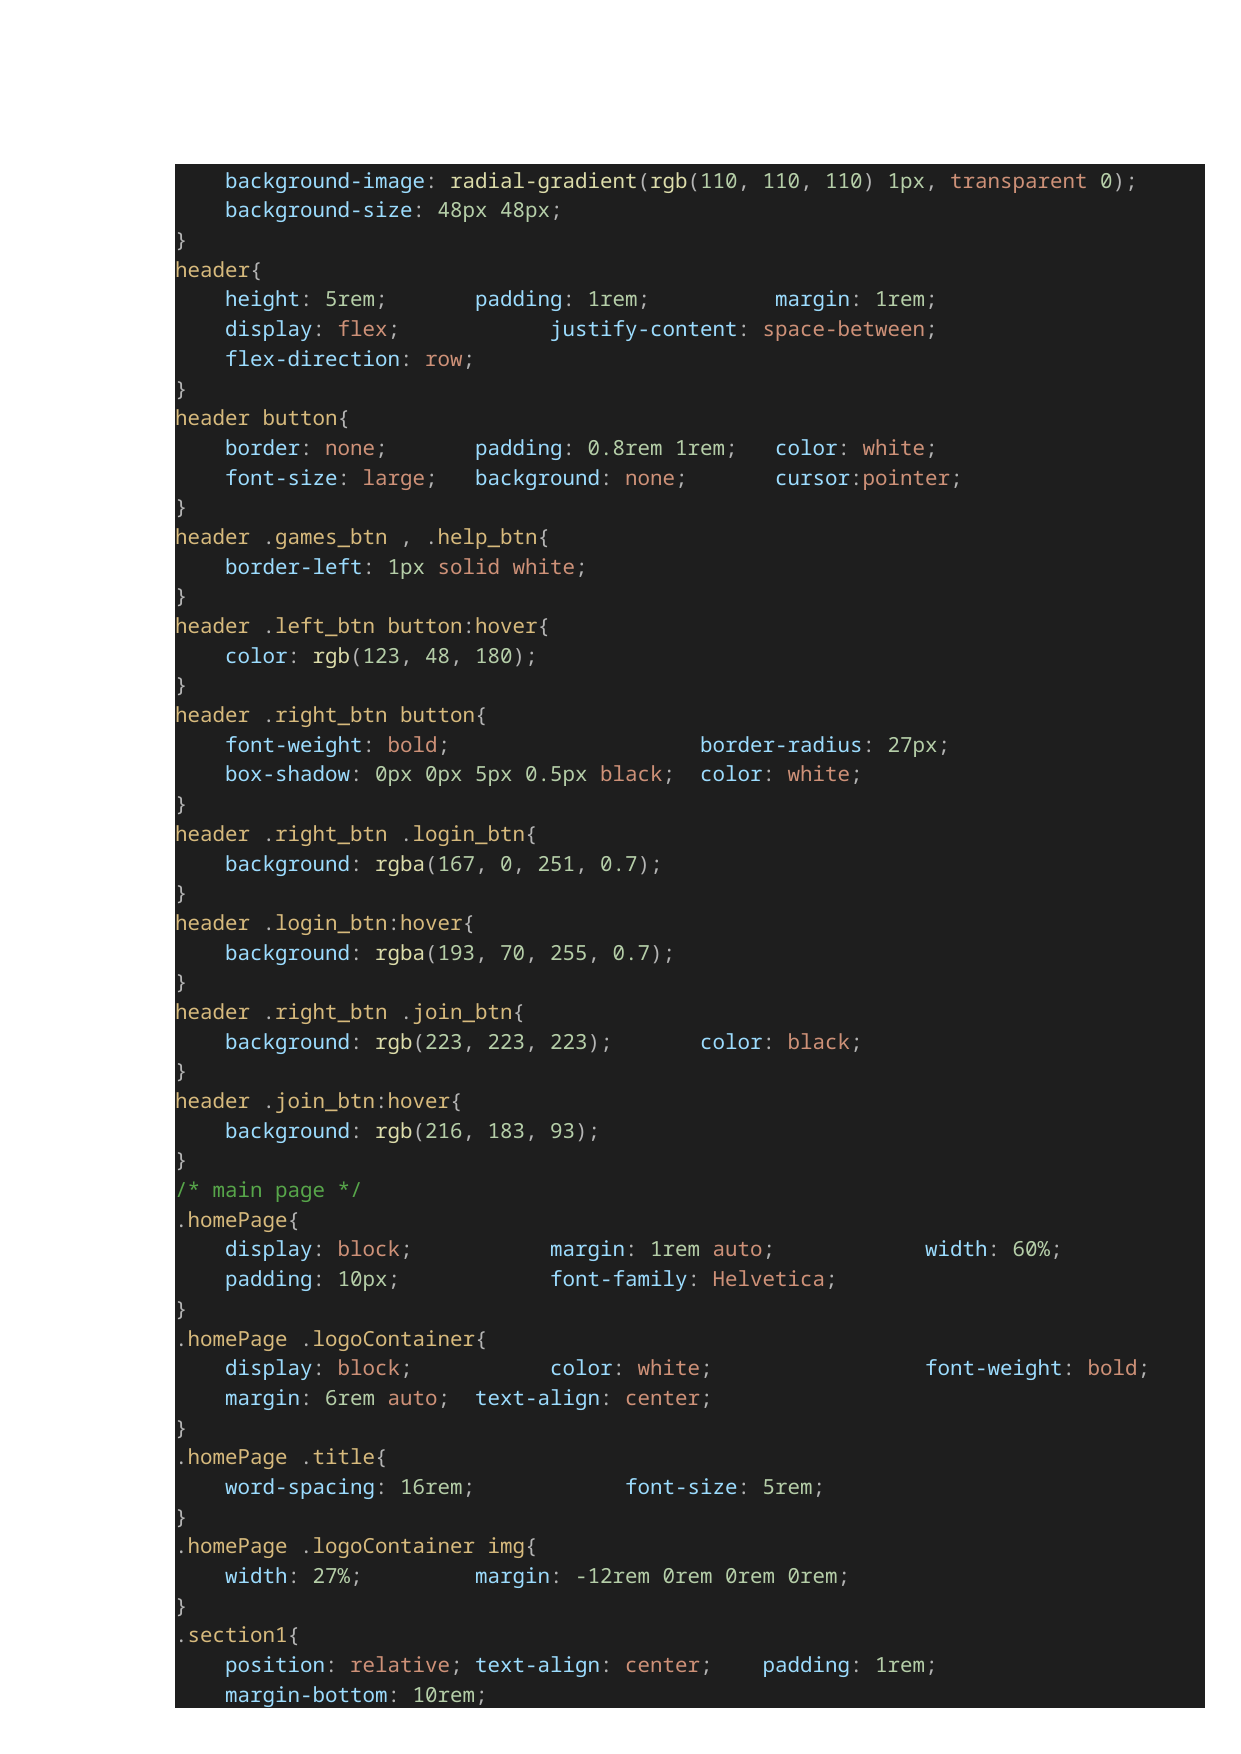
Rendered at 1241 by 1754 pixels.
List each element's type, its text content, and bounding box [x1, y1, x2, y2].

text } [175, 580, 1205, 610]
text } [175, 372, 1205, 402]
text } [175, 1055, 1205, 1085]
text color: rgb(123, 48, 180); [175, 639, 1205, 669]
text .homePage .logoContainer img{ [175, 1530, 1205, 1560]
text padding: 10px; font-family: Helvetica; [175, 1263, 1205, 1293]
text margin-bottom: 10rem; [175, 1679, 1205, 1708]
text margin: 6rem auto; text-align: center; [175, 1382, 1205, 1411]
text .homePage{ [175, 1204, 1205, 1233]
text background: rgb(223, 223, 223); color: black; [175, 1026, 1205, 1055]
text } [175, 1144, 1205, 1174]
text position: relative; text-align: center; padding: 1rem; [175, 1649, 1205, 1679]
text header .games_btn , .help_btn{ [175, 521, 1205, 551]
text .homePage .logoContainer{ [175, 1322, 1205, 1352]
text font-weight: bold; border-radius: 27px; [175, 729, 1205, 758]
text box-shadow: 0px 0px 5px 0.5px black; color: white; [175, 758, 1205, 788]
text } [175, 1589, 1205, 1619]
text } [175, 1411, 1205, 1441]
text } [175, 788, 1205, 818]
text background-image: radial-gradient(rgb(110, 110, 110) 1px, transparent 0); [175, 164, 1205, 194]
text border-left: 1px solid white; [175, 551, 1205, 580]
text background: rgba(167, 0, 251, 0.7); [175, 847, 1205, 877]
text background-size: 48px 48px; [175, 194, 1205, 224]
text } [175, 224, 1205, 254]
text background: rgba(193, 70, 255, 0.7); [175, 936, 1205, 966]
text } [175, 1293, 1205, 1322]
text flex-direction: row; [175, 343, 1205, 372]
text } [175, 966, 1205, 996]
text header{ [175, 254, 1205, 283]
text .homePage .title{ [175, 1441, 1205, 1471]
text border: none; padding: 0.8rem 1rem; color: white; [175, 432, 1205, 461]
text } [175, 491, 1205, 521]
text font-size: large; background: none; cursor:pointer; [175, 461, 1205, 491]
text header .left_btn button:hover{ [175, 610, 1205, 639]
text .section1{ [175, 1619, 1205, 1649]
text width: 27%; margin: -12rem 0rem 0rem 0rem; [175, 1560, 1205, 1589]
text display: block; margin: 1rem auto; width: 60%; [175, 1233, 1205, 1263]
text height: 5rem; padding: 1rem; margin: 1rem; [175, 283, 1205, 313]
text header .right_btn .join_btn{ [175, 996, 1205, 1026]
text background: rgb(216, 183, 93); [175, 1114, 1205, 1144]
text } [175, 1501, 1205, 1530]
text header .right_btn .login_btn{ [175, 818, 1205, 847]
text header .join_btn:hover{ [175, 1085, 1205, 1114]
text header button{ [175, 402, 1205, 432]
text display: flex; justify-content: space-between; [175, 313, 1205, 343]
text display: block; color: white; font-weight: bold; [175, 1352, 1205, 1382]
text } [175, 669, 1205, 699]
text } [175, 877, 1205, 907]
text /* main page */ [175, 1174, 1205, 1204]
text header .right_btn button{ [175, 699, 1205, 729]
text word-spacing: 16rem; font-size: 5rem; [175, 1471, 1205, 1501]
text header .login_btn:hover{ [175, 907, 1205, 936]
